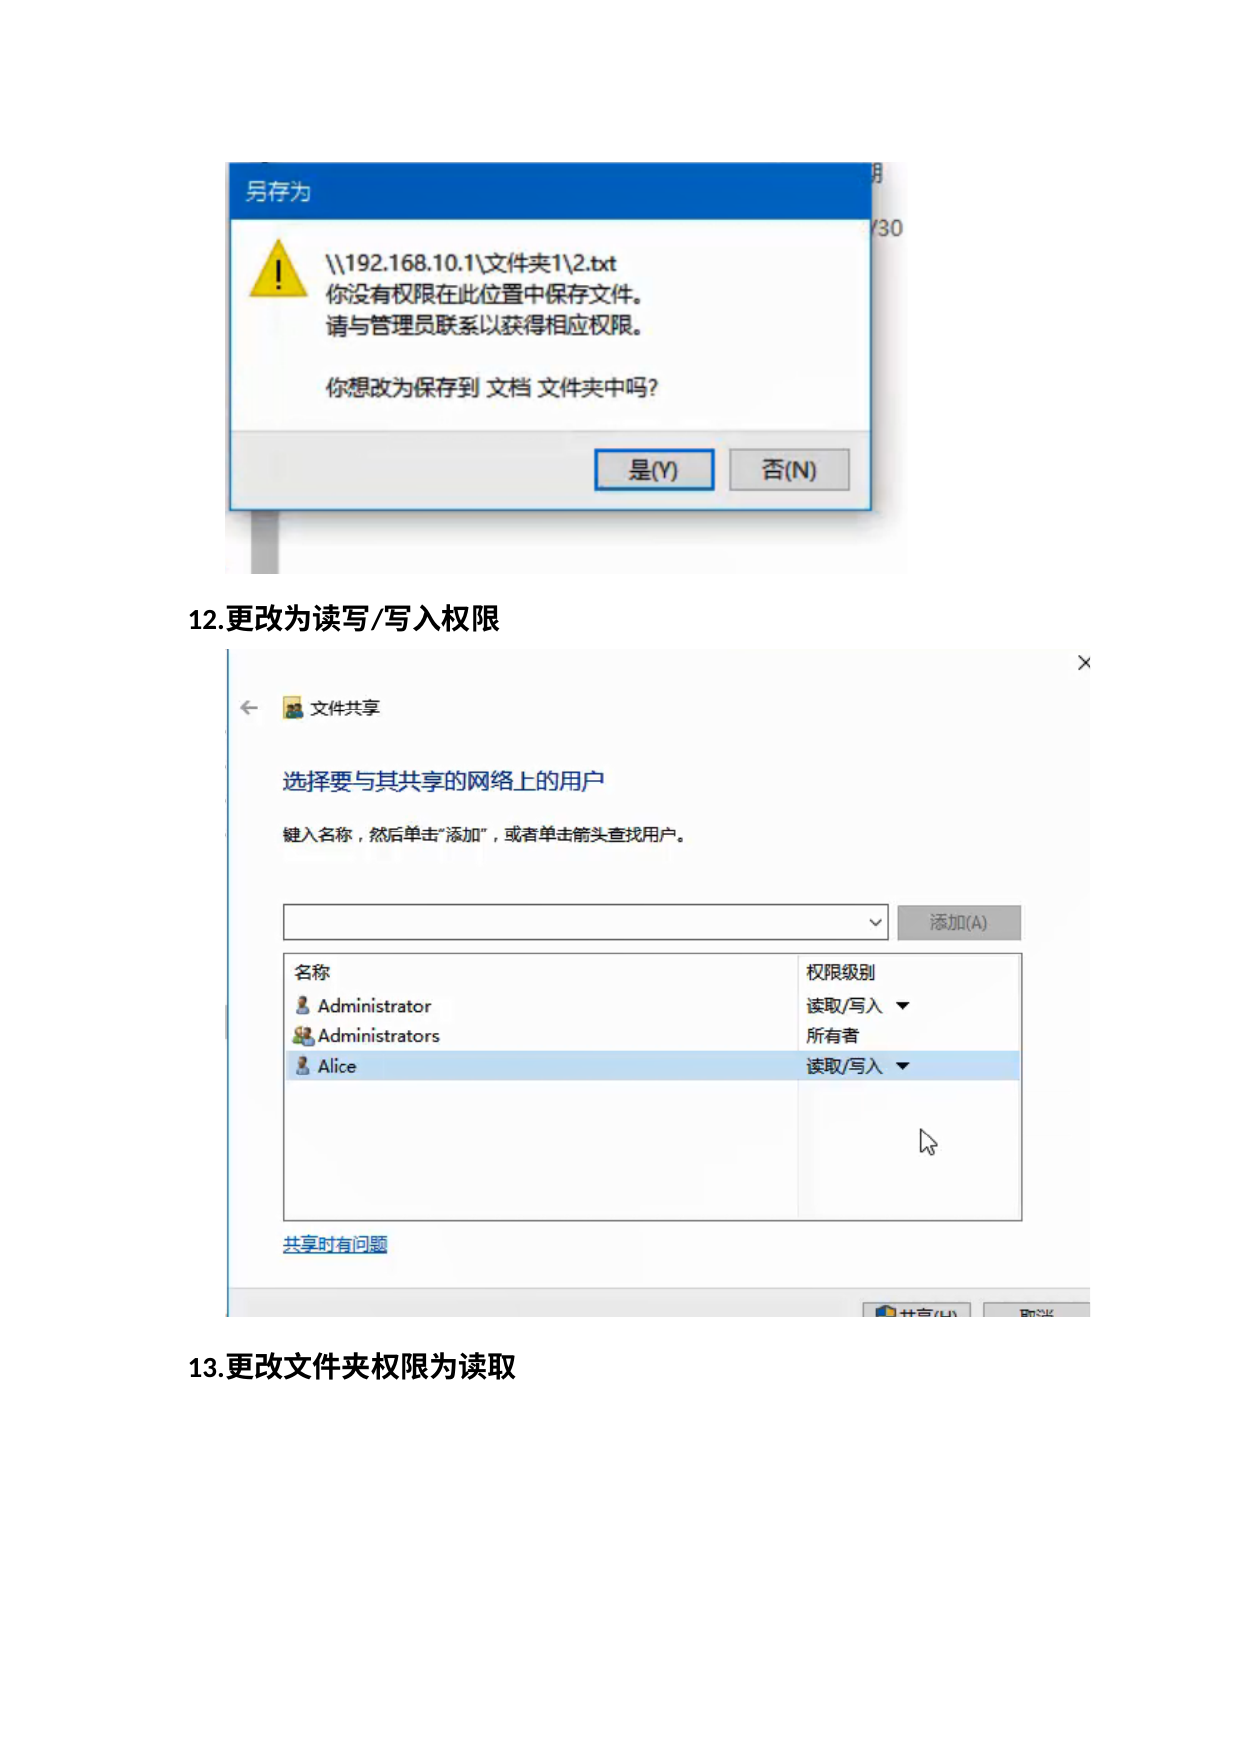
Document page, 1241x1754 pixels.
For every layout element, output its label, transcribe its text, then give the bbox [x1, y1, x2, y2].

picture [225, 162, 908, 574]
list 更改文件夹权限为读取 [187, 1332, 1053, 1397]
picture [225, 649, 1091, 1317]
list 更改为读写/写入权限 [187, 584, 1053, 649]
